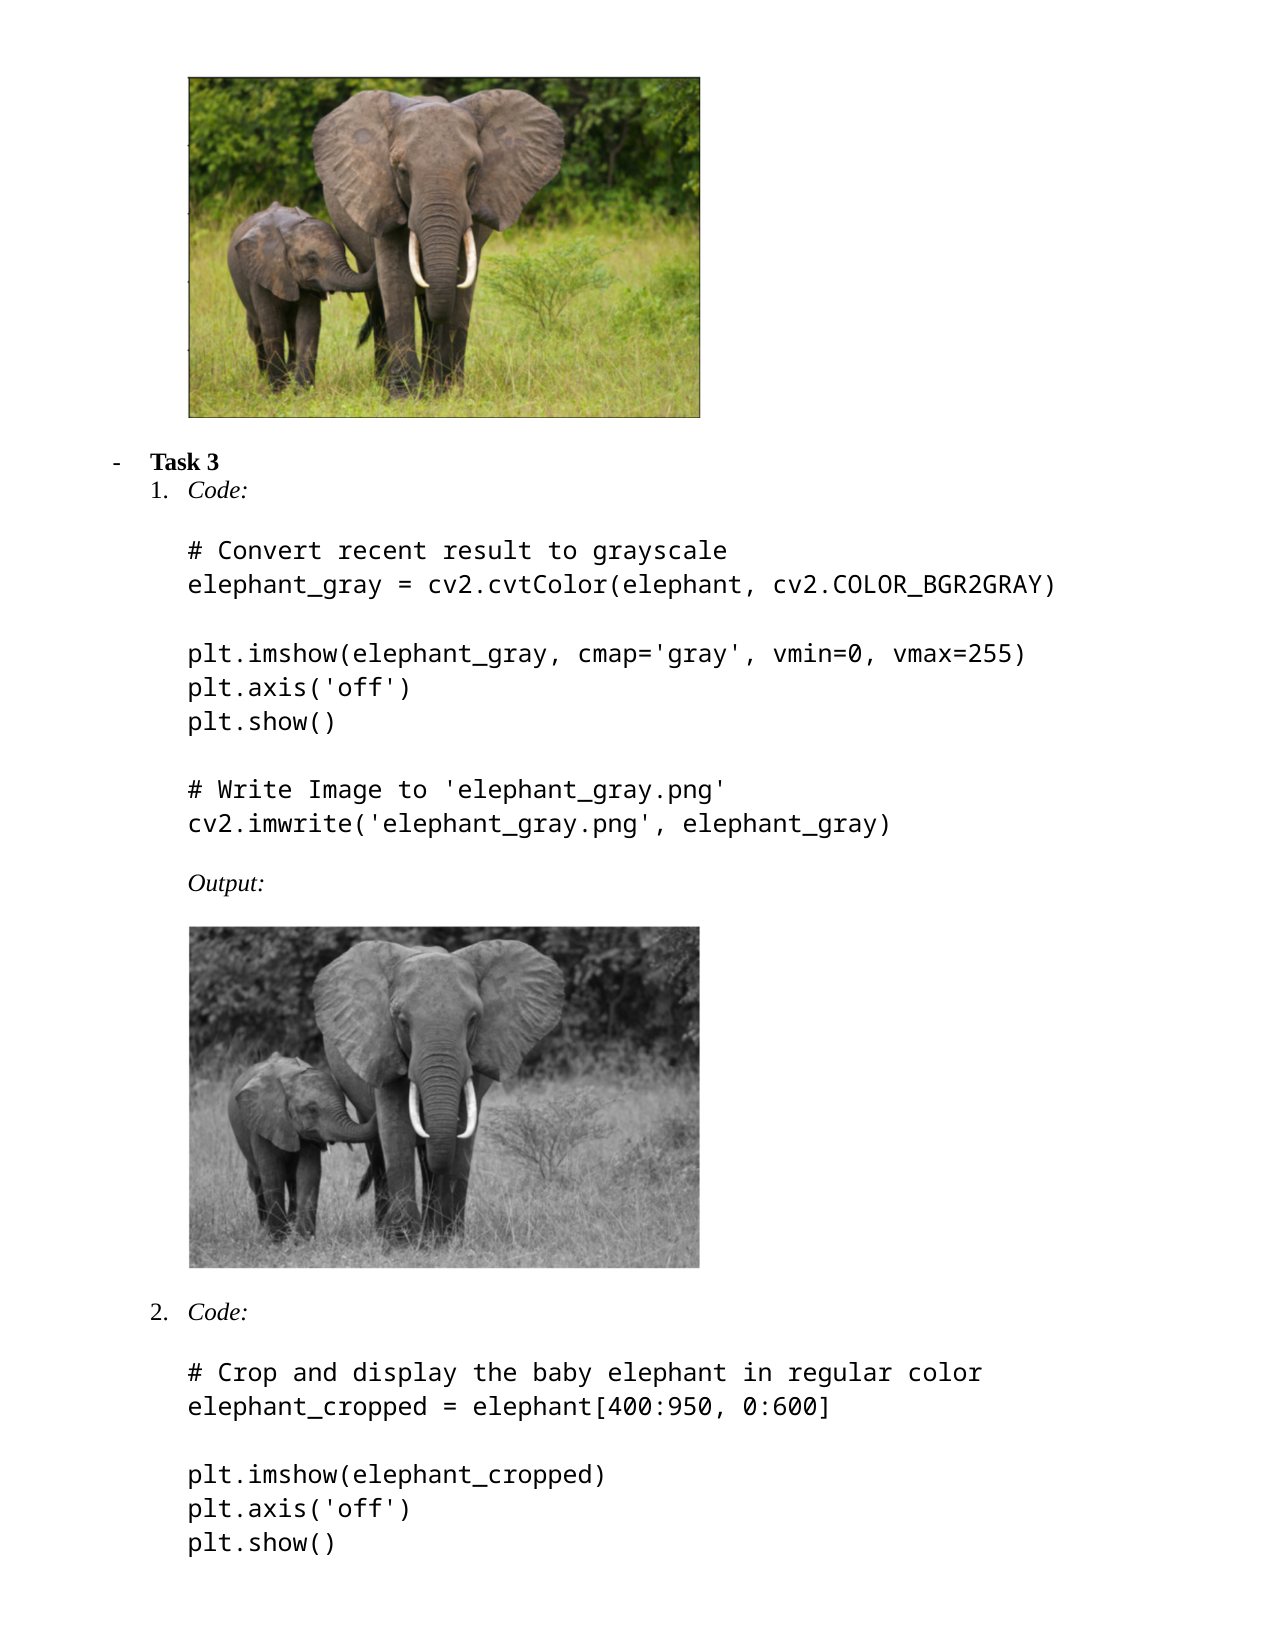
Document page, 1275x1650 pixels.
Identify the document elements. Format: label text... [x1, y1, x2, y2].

list Output: [187, 868, 1200, 897]
list # Crop and display the baby elephant in regular color [187, 1354, 1200, 1388]
list elephant_gray = cv2.cvtColor(elephant, cv2.COLOR_BGR2GRAY) [187, 567, 1200, 601]
list elephant_cropped = elephant[400:950, 0:600] [187, 1388, 1200, 1423]
list plt.show() [187, 1525, 1200, 1559]
list plt.show() [187, 703, 1200, 737]
list Task 3 [112, 447, 1200, 476]
list Code: [150, 476, 1200, 504]
list # Write Image to 'elephant_gray.png' [187, 771, 1200, 806]
list cv2.imwrite('elephant_gray.png', elephant_gray) [187, 806, 1200, 839]
list Code: [150, 1297, 1200, 1326]
list # Convert recent result to grayscale [187, 533, 1200, 567]
list plt.imshow(elephant_gray, cmap='gray', vmin=0, vmax=255) [187, 635, 1200, 669]
picture [187, 75, 701, 418]
list plt.axis('off') [187, 1491, 1200, 1525]
picture [187, 925, 701, 1269]
list plt.imshow(elephant_cropped) [187, 1457, 1200, 1491]
list plt.axis('off') [187, 669, 1200, 703]
